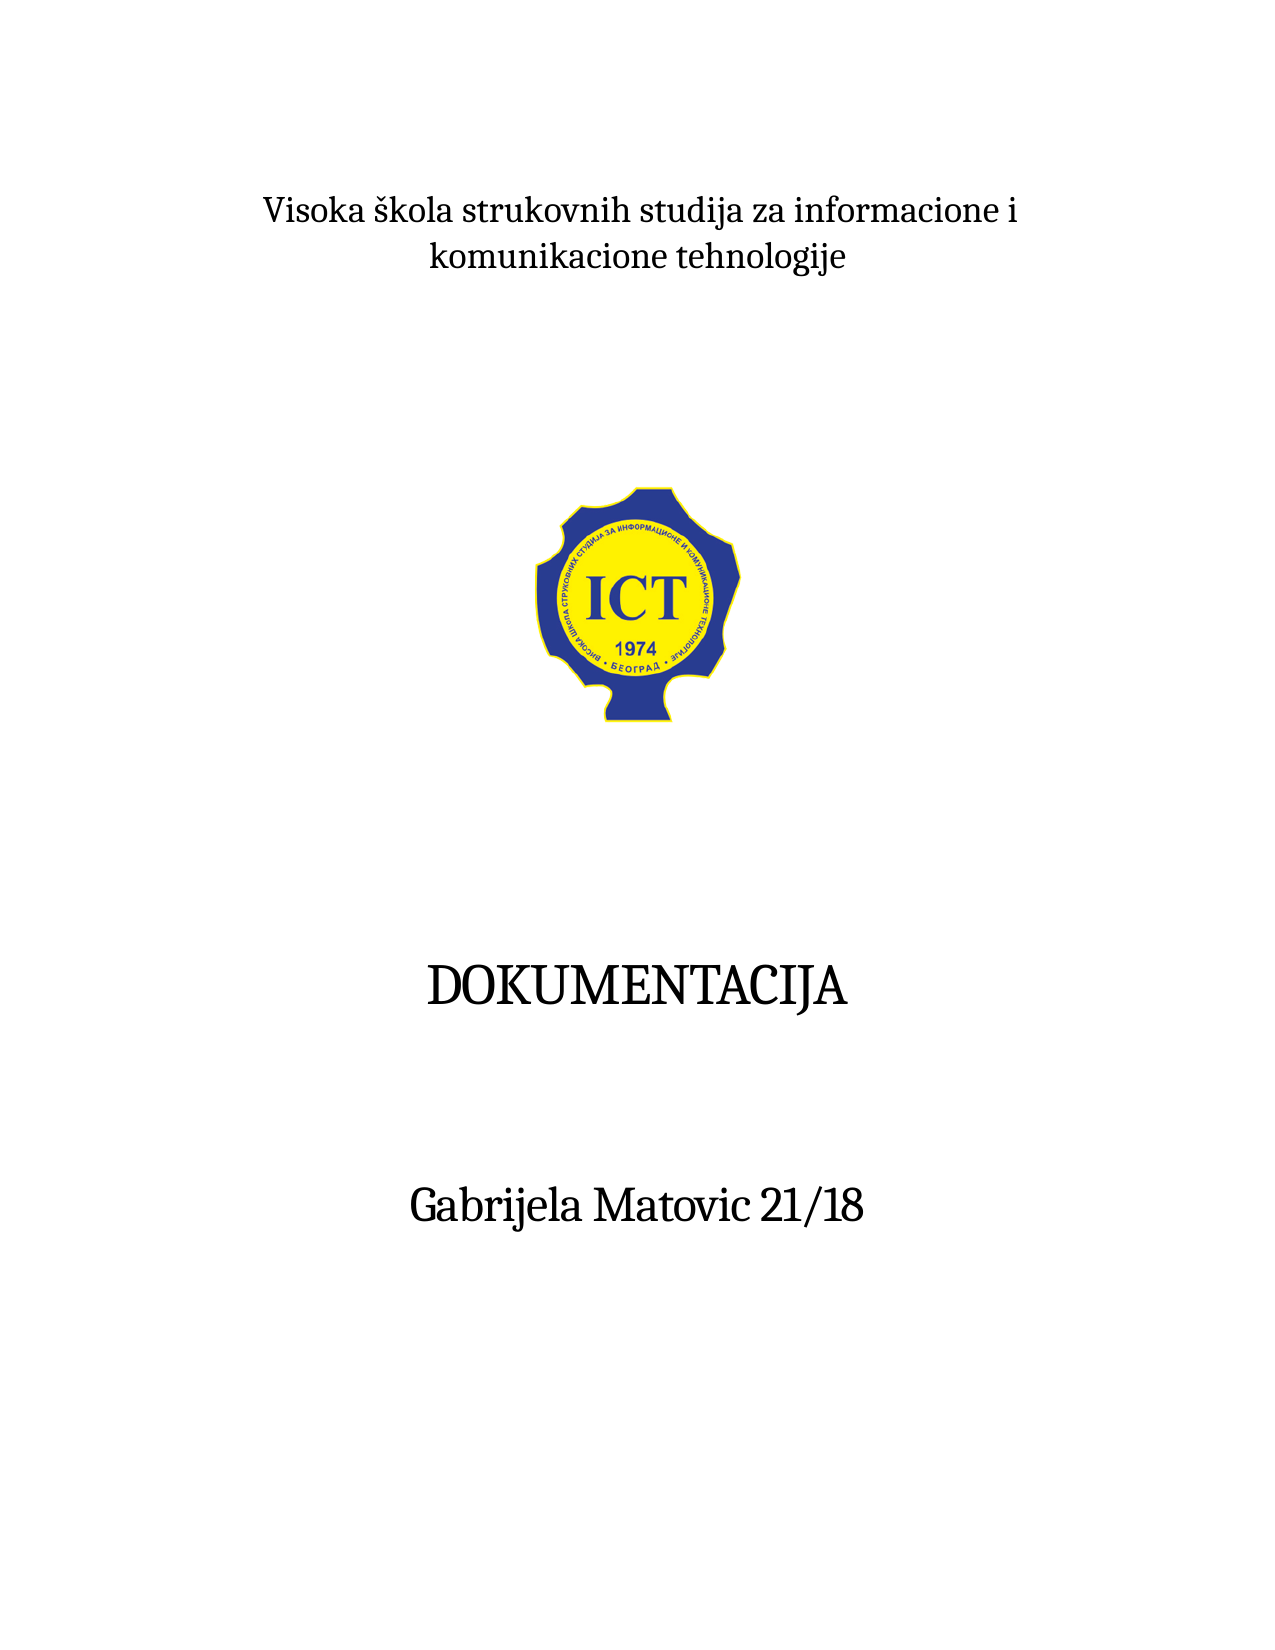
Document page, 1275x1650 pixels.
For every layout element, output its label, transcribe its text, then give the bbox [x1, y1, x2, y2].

picture [466, 433, 809, 776]
title DOKUMENTACIJA [150, 952, 1125, 1019]
title Gabrijela Matovic 21/18 [150, 1177, 1125, 1234]
text Visoka škola strukovnih studija za informacione i komunikacione tehnologije [150, 188, 1125, 278]
